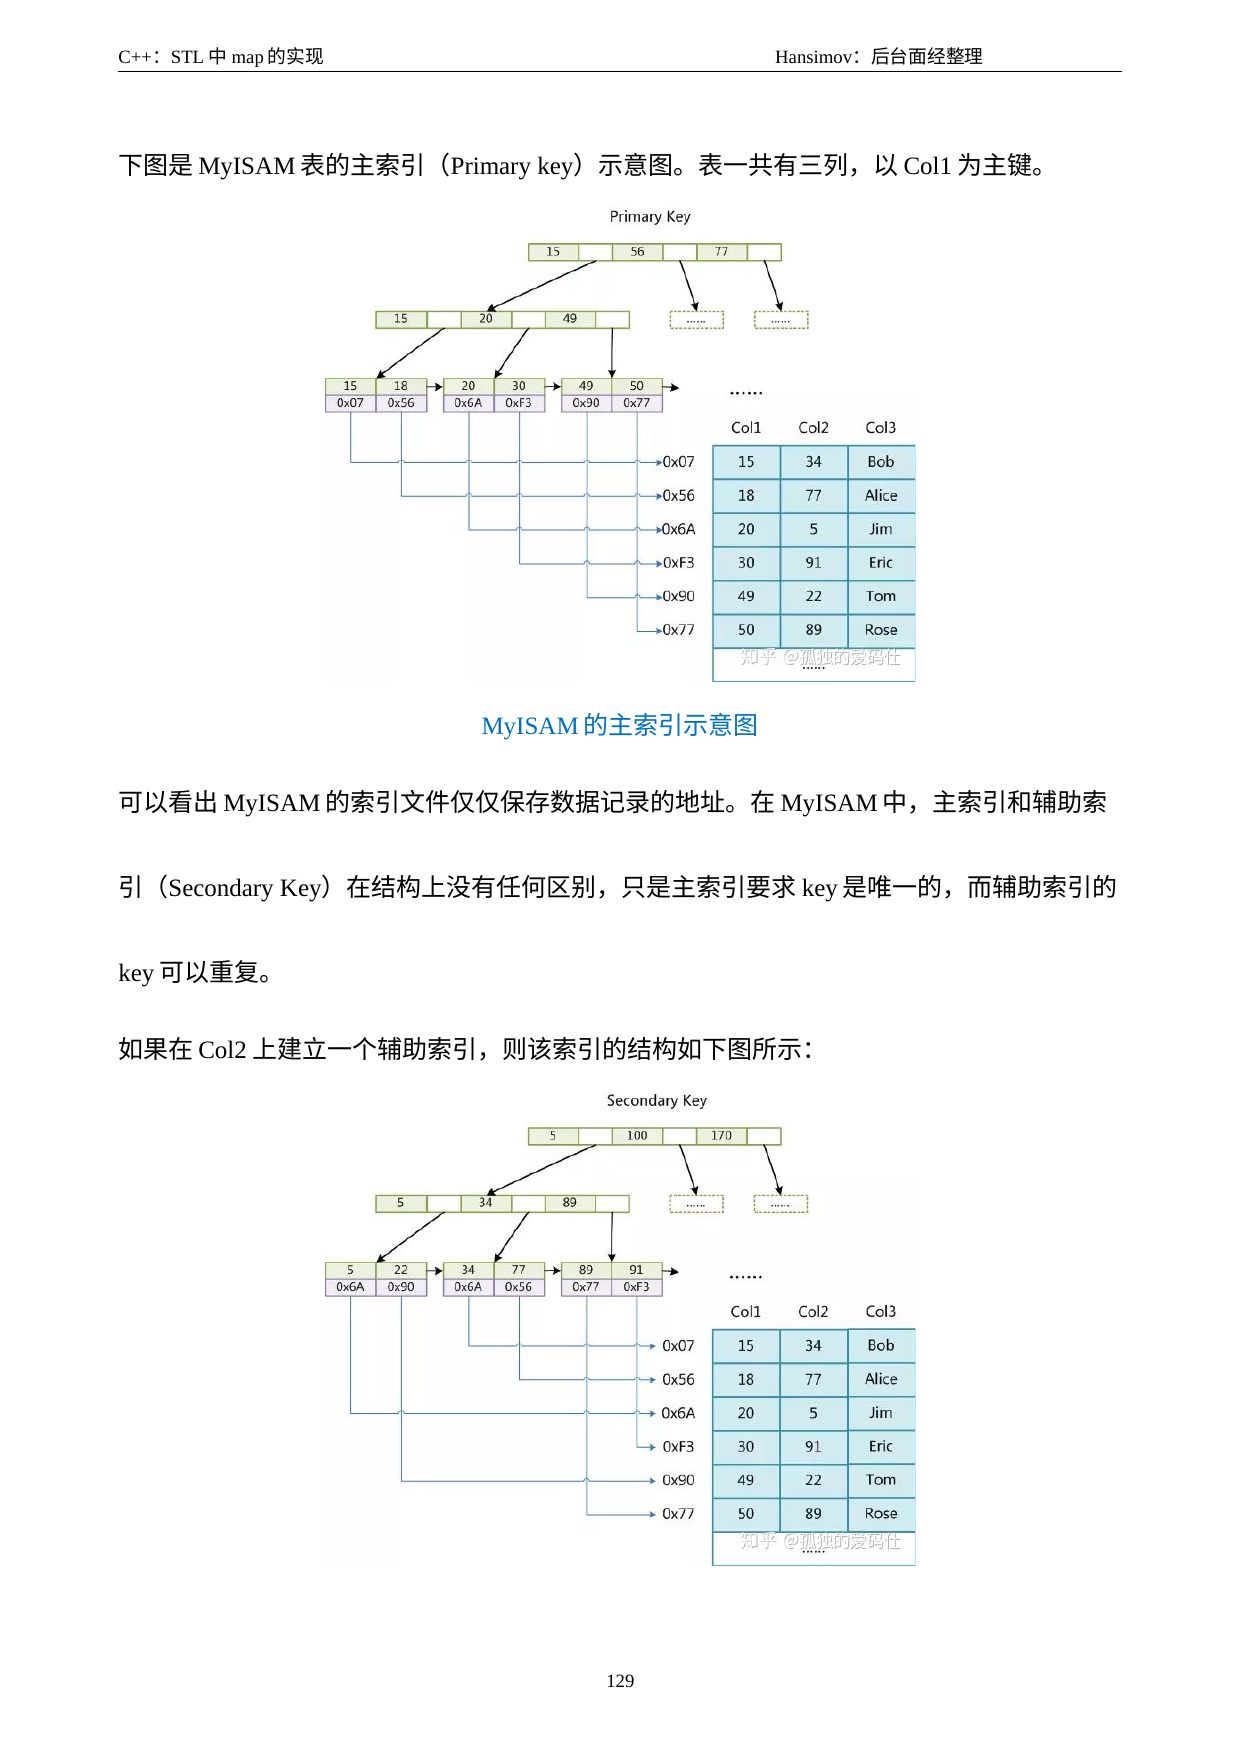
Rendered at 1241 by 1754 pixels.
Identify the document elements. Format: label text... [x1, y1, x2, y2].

text 如果在Col2上建立一个辅助索引，则该索引的结构如下图所示： [118, 1013, 1122, 1081]
picture [325, 206, 916, 682]
picture [325, 1090, 916, 1566]
text 可以看出MyISAM的索引文件仅仅保存数据记录的地址。在MyISAM中，主索引和辅助索引（Secondary Key）在结构上没有任何区别，只是主索引要求key是唯一的，而辅助索引的key可以重复。 [118, 766, 1122, 1004]
text 下图是MyISAM表的主索引（Primary key）示意图。表一共有三列，以Col1为主键。 [118, 130, 1122, 198]
text MyISAM的主索引示意图 [118, 689, 1122, 757]
